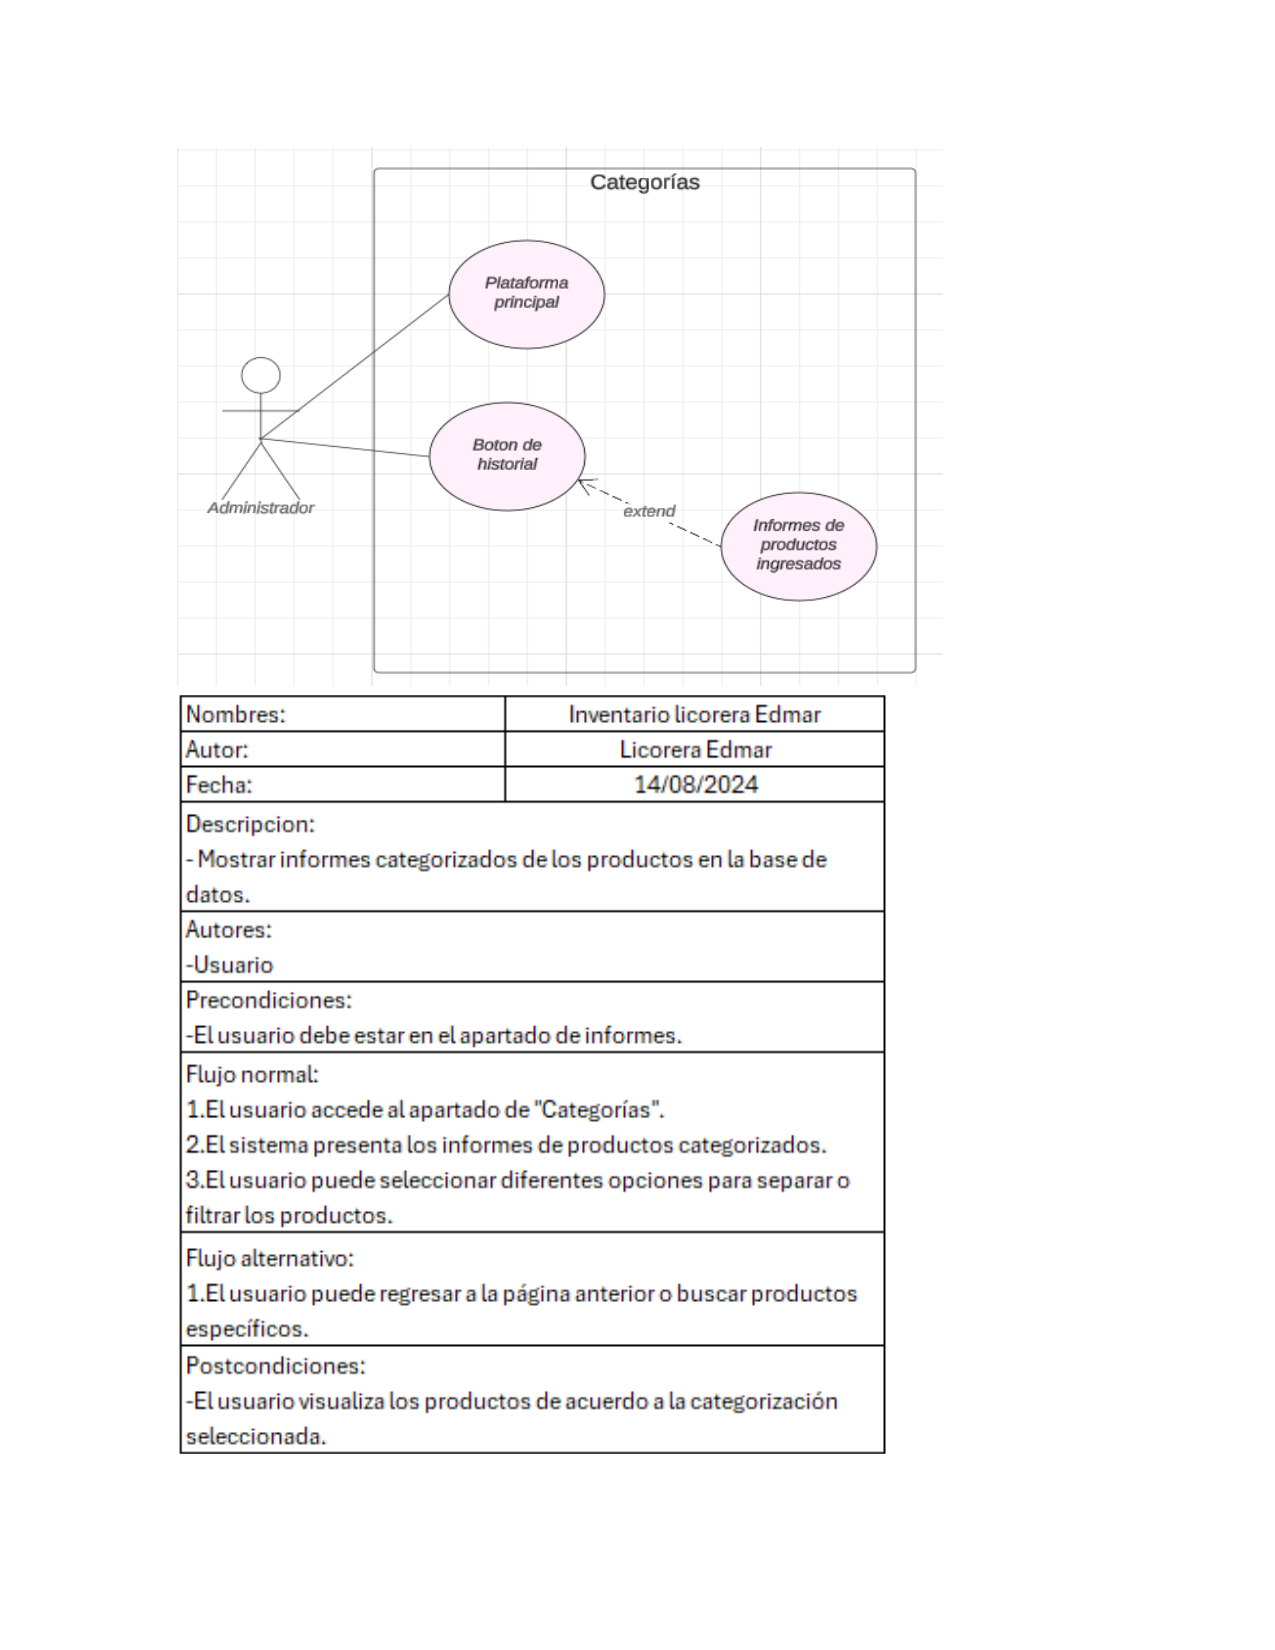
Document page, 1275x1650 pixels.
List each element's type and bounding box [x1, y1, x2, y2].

picture [177, 932, 889, 1123]
picture [177, 147, 943, 686]
